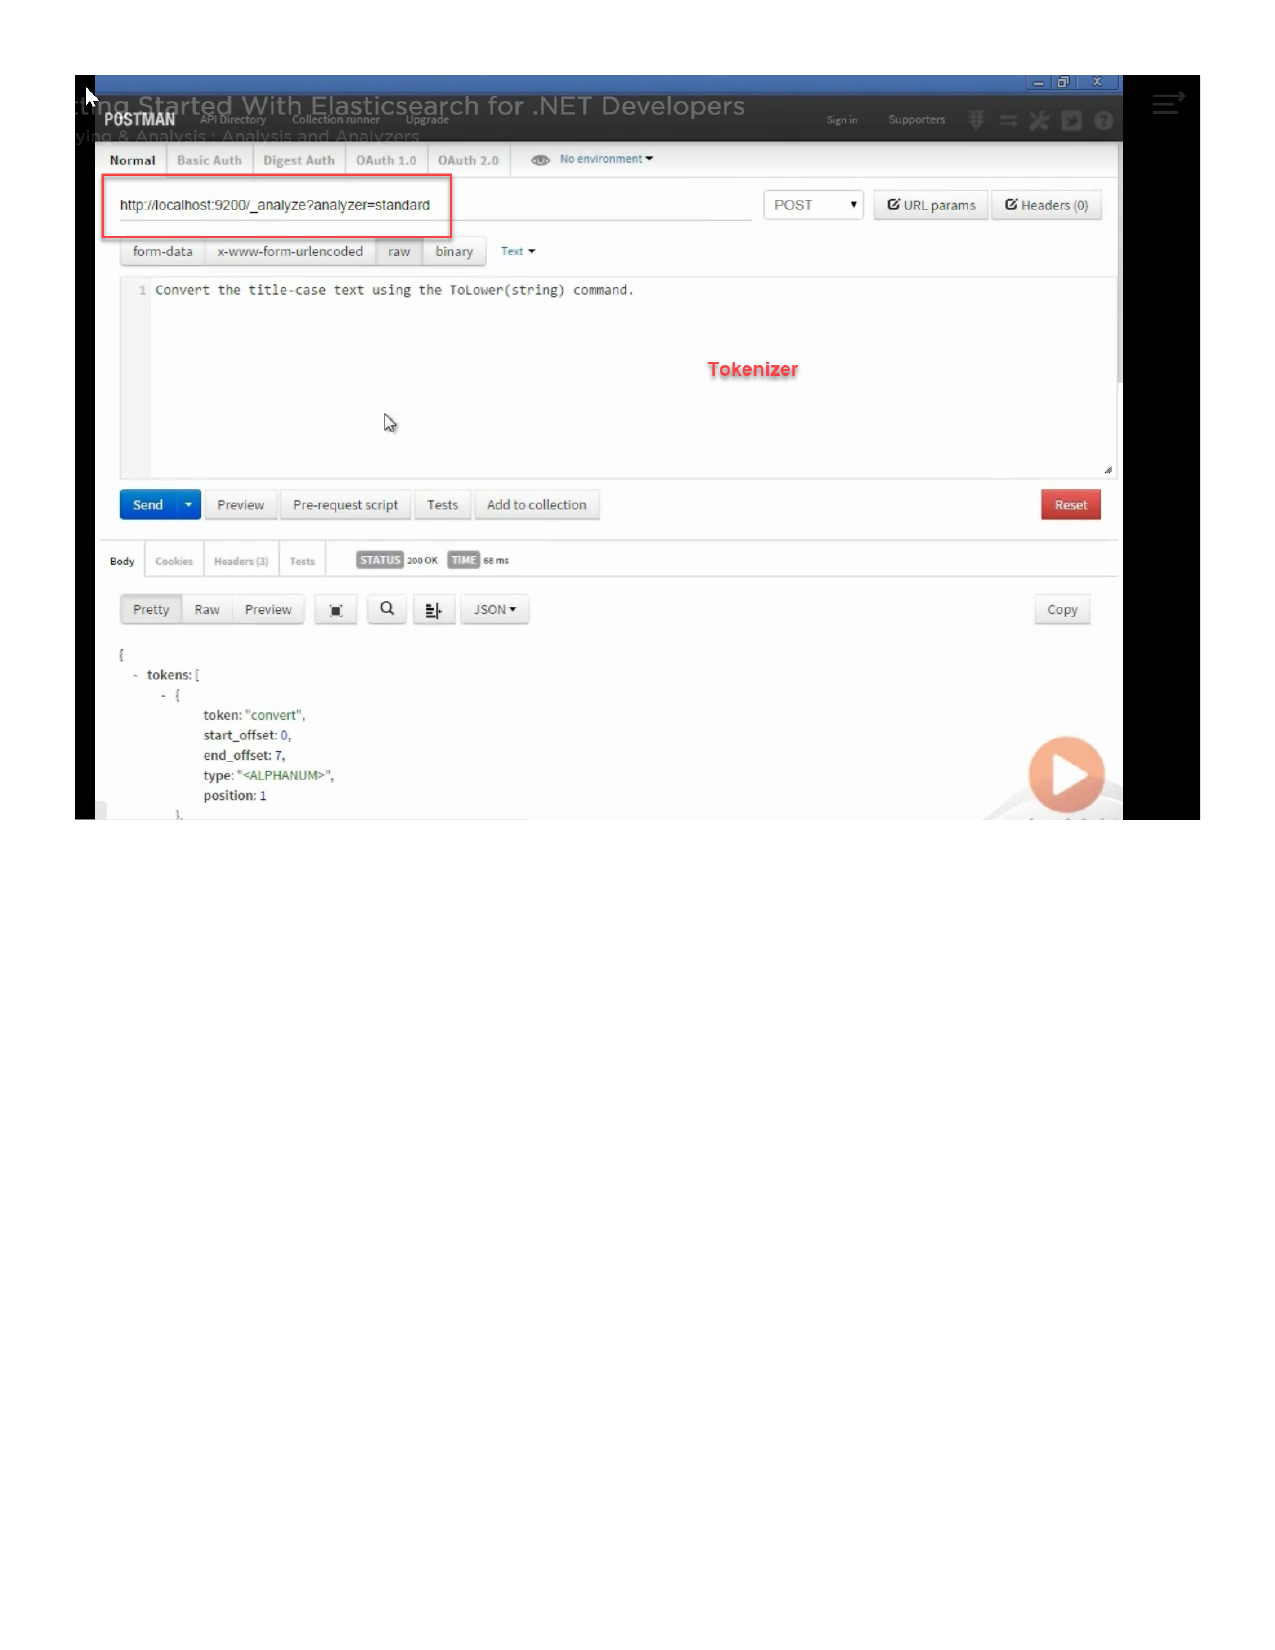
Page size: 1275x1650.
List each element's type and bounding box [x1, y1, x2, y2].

picture [75, 75, 1200, 820]
